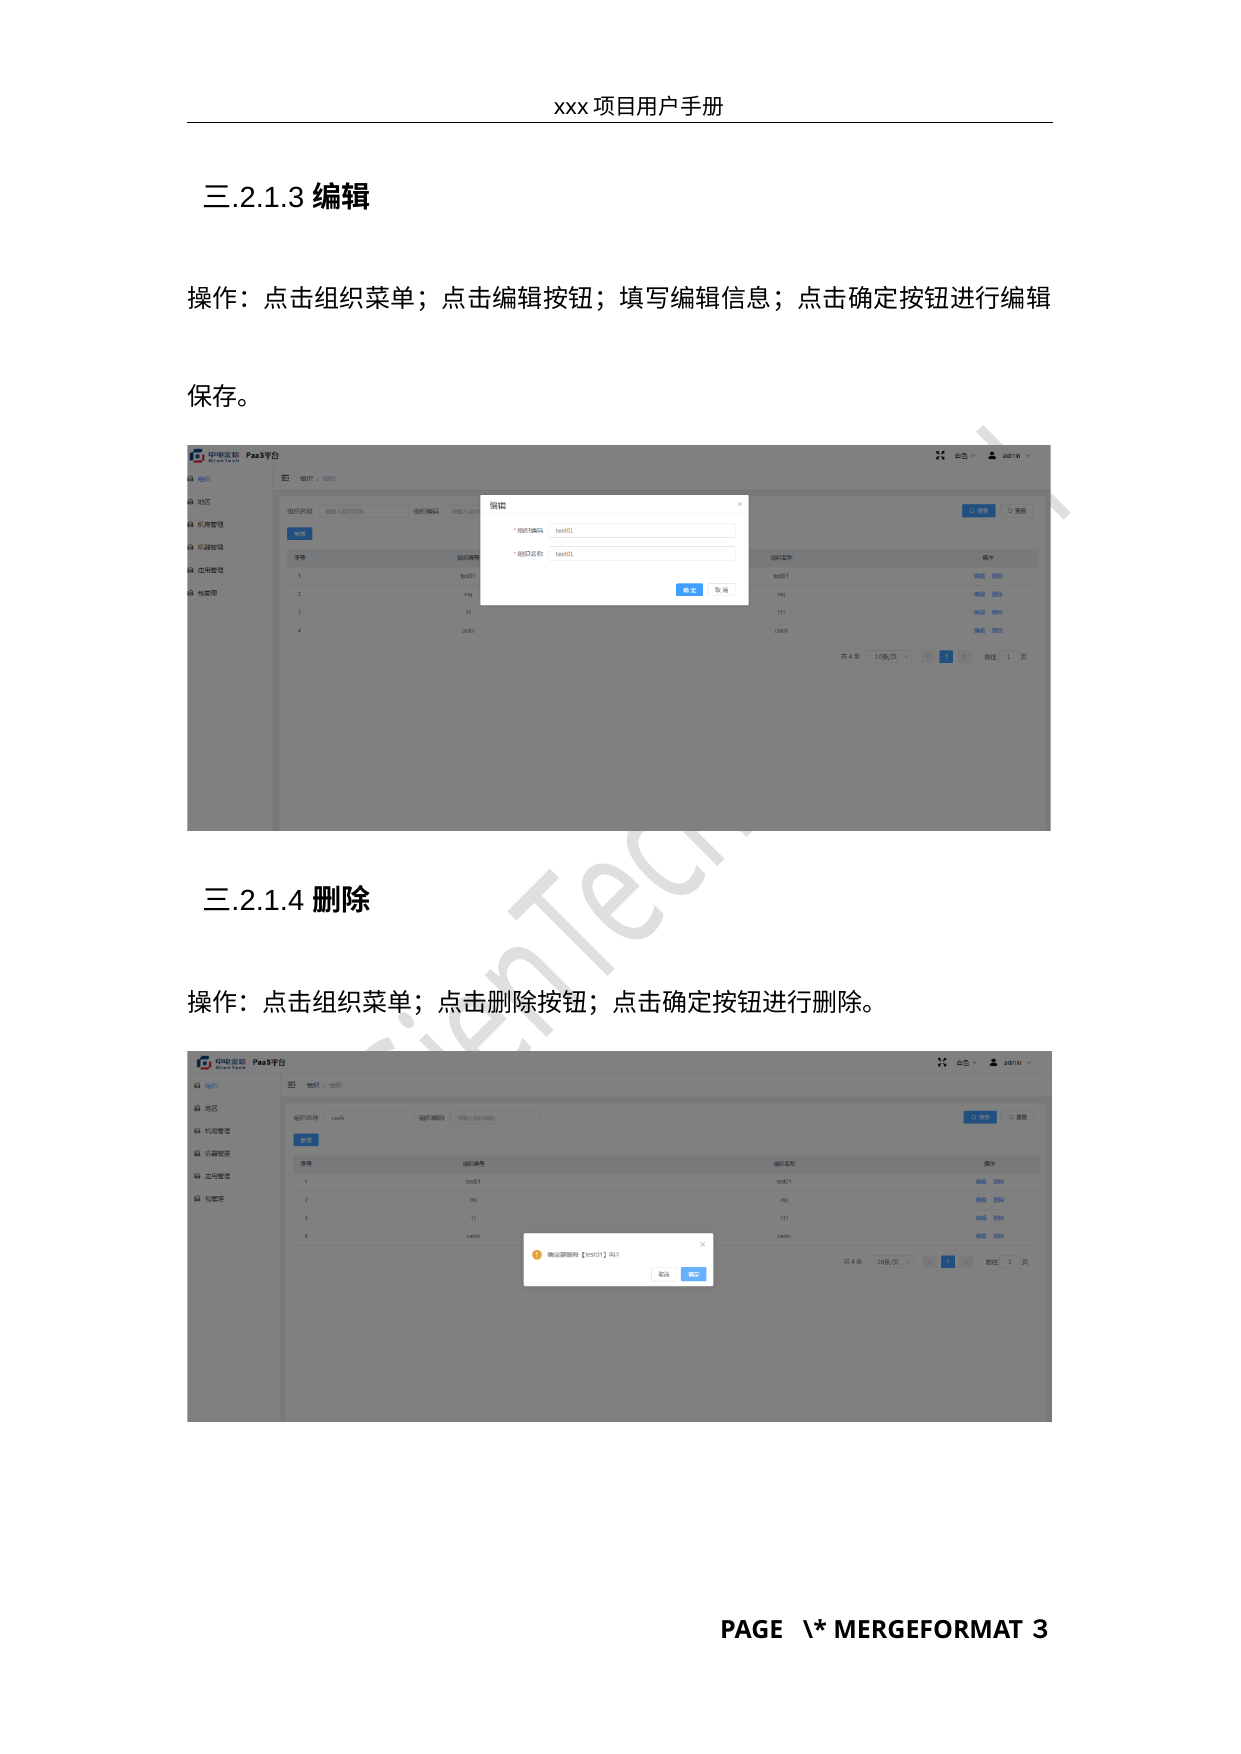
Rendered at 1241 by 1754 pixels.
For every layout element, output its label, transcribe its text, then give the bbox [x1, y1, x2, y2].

subtitle 编辑 [202, 162, 1053, 227]
subtitle 删除 [202, 866, 1053, 931]
text 操作：点击组织菜单；点击编辑按钮；填写编辑信息；点击确定按钮进行编辑保存。 [187, 264, 1053, 427]
picture [187, 1051, 1052, 1422]
picture [187, 445, 1051, 831]
text 操作：点击组织菜单；点击删除按钮；点击确定按钮进行删除。 [187, 968, 1053, 1033]
